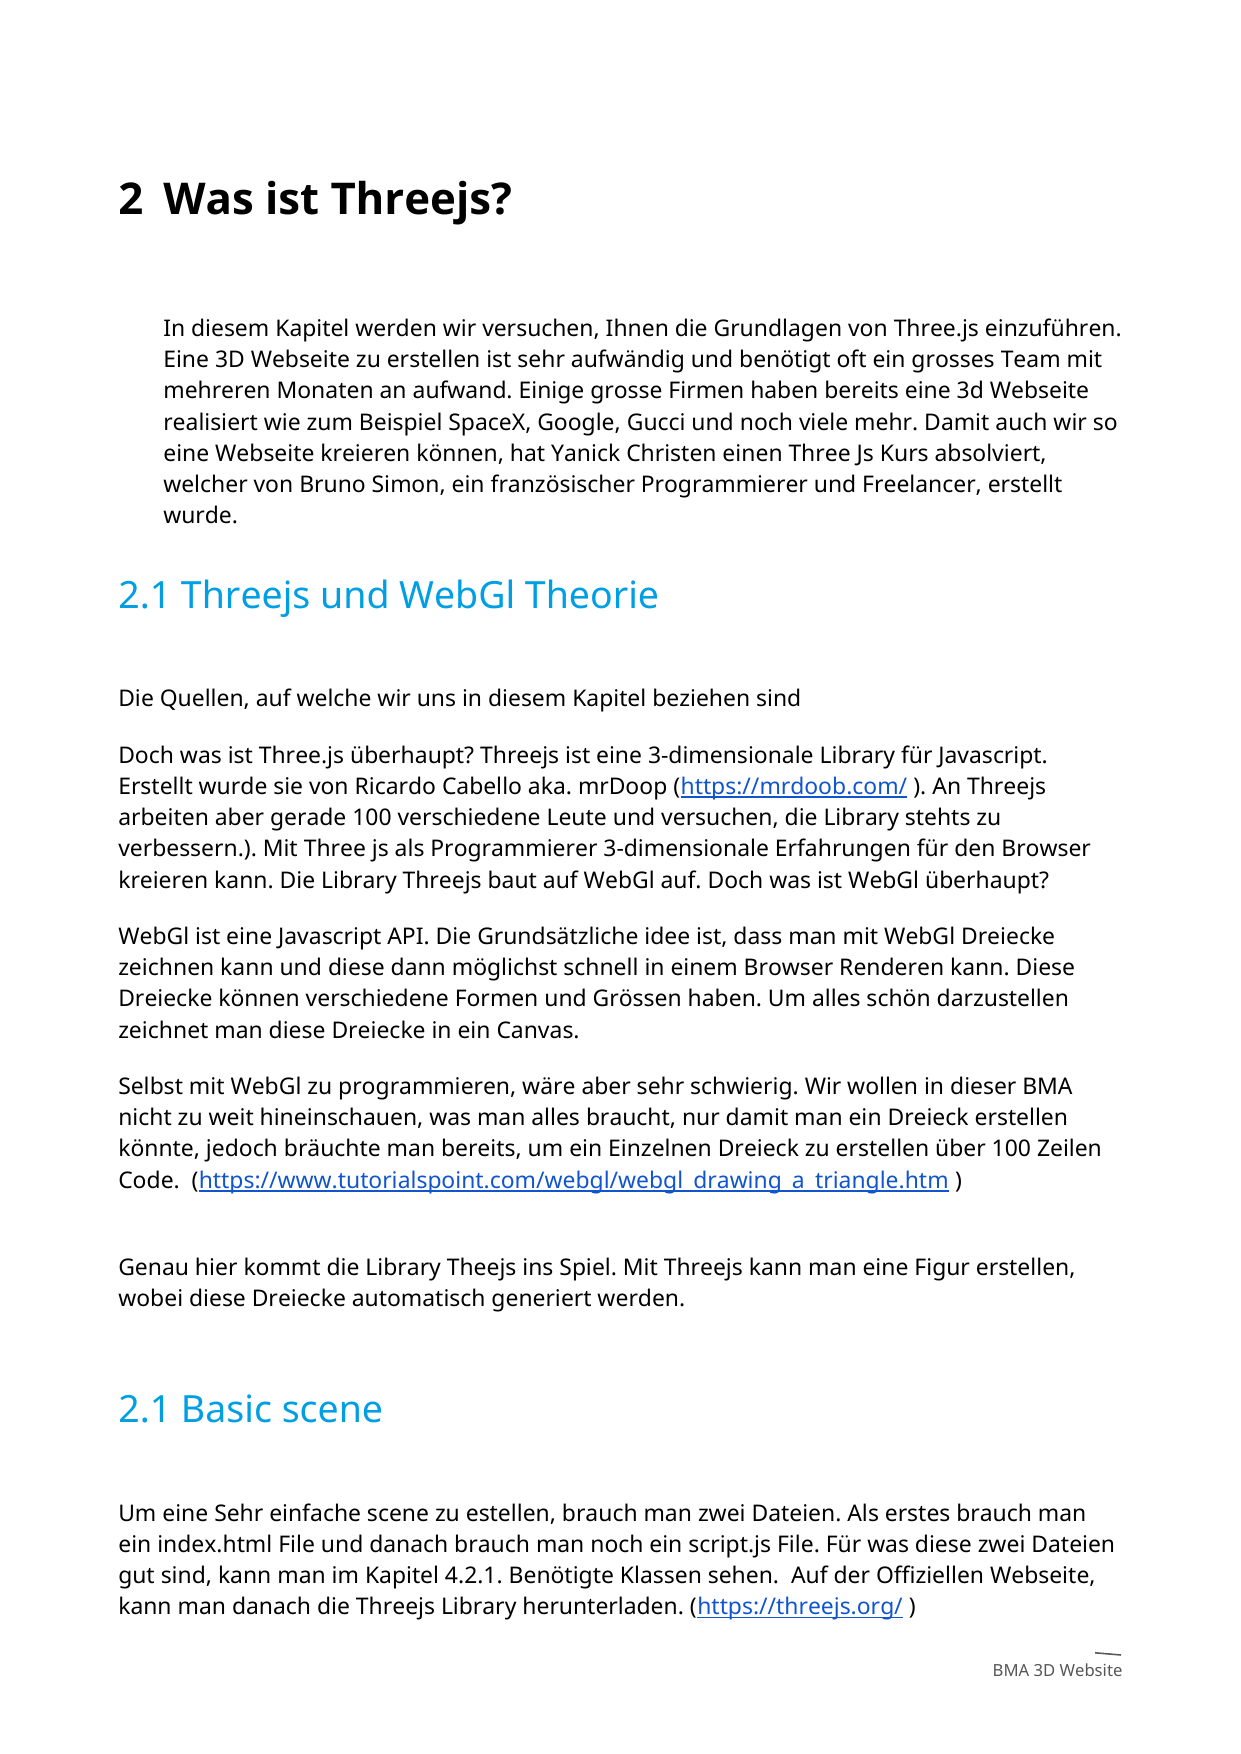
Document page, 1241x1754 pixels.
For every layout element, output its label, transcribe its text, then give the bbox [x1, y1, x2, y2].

text Um eine Sehr einfache scene zu estellen, brauch man zwei Dateien. Als erstes brauch man ein index.html File und danach brauch man noch ein script.js File. Für was diese zwei Dateien gut sind, kann man im Kapitel 4.2.1. Benötigte Klassen sehen. Auf der Offiziellen Webseite, kann man danach die Threejs Library herunterladen. (https://threejs.org/ ) [118, 1497, 1122, 1622]
text Genau hier kommt die Library Theejs ins Spiel. Mit Threejs kann man eine Figur erstellen, wobei diese Dreiecke automatisch generiert werden. [118, 1251, 1122, 1345]
subtitle 2.1 Threejs und WebGl Theorie [118, 568, 1122, 619]
text In diesem Kapitel werden wir versuchen, Ihnen die Grundlagen von Three.js einzuführen. Eine 3D Webseite zu erstellen ist sehr aufwändig und benötigt oft ein grosses Team mit mehreren Monaten an aufwand. Einige grosse Firmen haben bereits eine 3d Webseite realisiert wie zum Beispiel SpaceX, Google, Gucci und noch viele mehr. Damit auch wir so eine Webseite kreieren können, hat Yanick Christen einen Three Js Kurs absolviert, welcher von Bruno Simon, ein französischer Programmierer und Freelancer, erstellt wurde. [163, 312, 1122, 531]
subtitle Was ist Threejs? [118, 168, 1122, 227]
text Die Quellen, auf welche wir uns in diesem Kapitel beziehen sind [118, 682, 1122, 713]
text WebGl ist eine Javascript API. Die Grundsätzliche idee ist, dass man mit WebGl Dreiecke zeichnen kann und diese dann möglichst schnell in einem Browser Renderen kann. Diese Dreiecke können verschiedene Formen und Grössen haben. Um alles schön darzustellen zeichnet man diese Dreiecke in ein Canvas. [118, 920, 1122, 1045]
subtitle 2.1 Basic scene [118, 1382, 1122, 1433]
text Doch was ist Three.js überhaupt? Threejs ist eine 3-dimensionale Library für Javascript. Erstellt wurde sie von Ricardo Cabello aka. mrDoop (https://mrdoob.com/ ). An Threejs arbeiten aber gerade 100 verschiedene Leute und versuchen, die Library stehts zu verbessern.). Mit Three js als Programmierer 3-dimensionale Erfahrungen für den Browser kreieren kann. Die Library Threejs baut auf WebGl auf. Doch was ist WebGl überhaupt? [118, 738, 1122, 895]
text Selbst mit WebGl zu programmieren, wäre aber sehr schwierig. Wir wollen in dieser BMA nicht zu weit hineinschauen, was man alles braucht, nur damit man ein Dreieck erstellen könnte, jedoch bräuchte man bereits, um ein Einzelnen Dreieck zu erstellen über 100 Zeilen Code. (https://www.tutorialspoint.com/webgl/webgl_drawing_a_triangle.htm ) [118, 1070, 1122, 1226]
